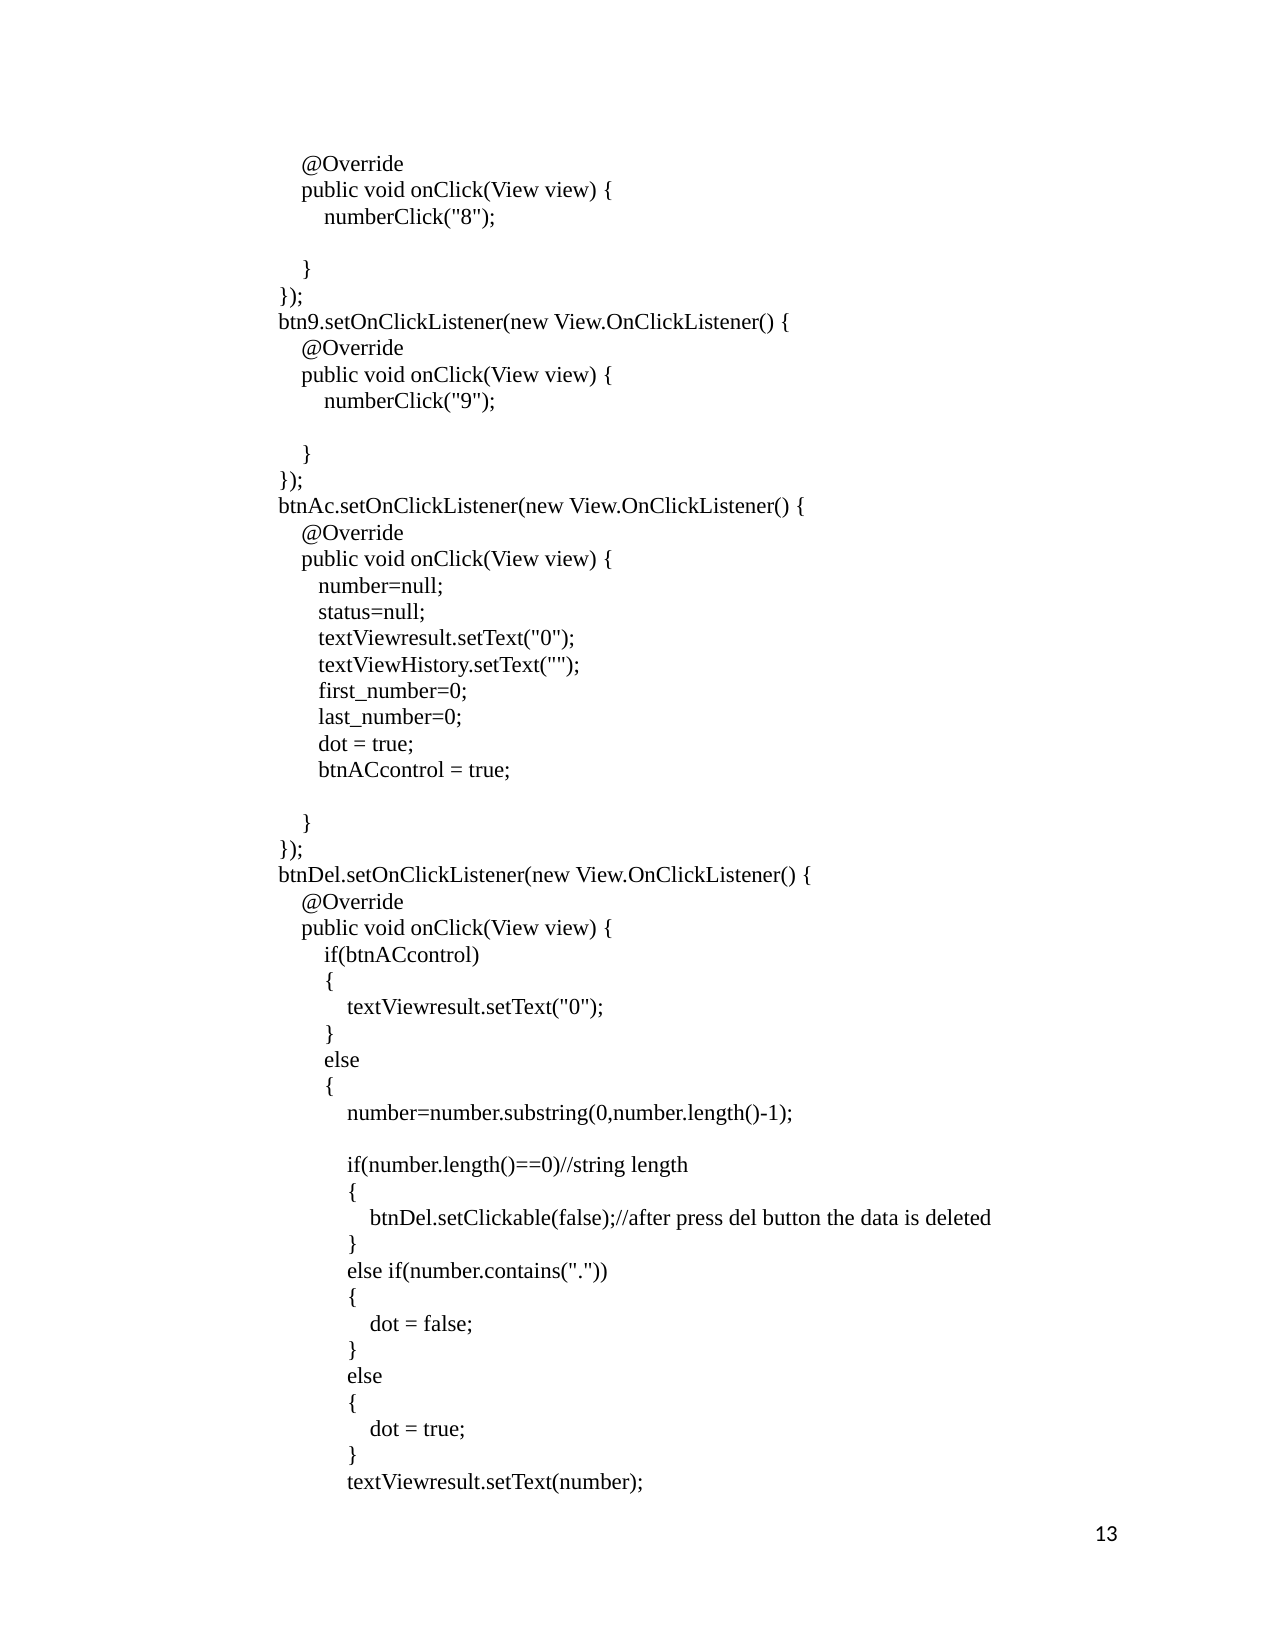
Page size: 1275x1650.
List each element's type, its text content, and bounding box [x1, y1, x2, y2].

list { [232, 1178, 1117, 1204]
list else [232, 1362, 1117, 1389]
list public void onClick(View view) { [232, 361, 1117, 387]
list }); [232, 466, 1117, 493]
list public void onClick(View view) { [232, 176, 1117, 203]
list if(number.length()==0)//string length [232, 1151, 1117, 1178]
list @Override [232, 519, 1117, 545]
list public void onClick(View view) { [232, 545, 1117, 572]
list btn9.setOnClickListener(new View.OnClickListener() { [232, 308, 1117, 334]
list btnACcontrol = true; [232, 756, 1117, 782]
list number=number.substring(0,number.length()-1); [232, 1099, 1117, 1125]
list @Override [232, 334, 1117, 361]
list { [232, 1389, 1117, 1415]
list public void onClick(View view) { [232, 914, 1117, 941]
list numberClick("8"); [232, 203, 1117, 229]
list btnDel.setOnClickListener(new View.OnClickListener() { [232, 862, 1117, 888]
list } [232, 440, 1117, 466]
list dot = true; [232, 730, 1117, 756]
list dot = true; [232, 1415, 1117, 1441]
list numberClick("9"); [232, 387, 1117, 413]
list else [232, 1046, 1117, 1072]
list status=null; [232, 598, 1117, 624]
list }); [232, 282, 1117, 308]
list textViewresult.setText(number); [232, 1468, 1117, 1494]
list @Override [232, 888, 1117, 914]
list @Override [232, 150, 1117, 176]
list textViewresult.setText("0"); [232, 993, 1117, 1020]
list { [232, 1072, 1117, 1099]
list } [232, 1441, 1117, 1468]
list btnAc.setOnClickListener(new View.OnClickListener() { [232, 493, 1117, 519]
list { [232, 967, 1117, 993]
list } [232, 255, 1117, 282]
list btnDel.setClickable(false);//after press del button the data is deleted [232, 1204, 1117, 1231]
list } [232, 1020, 1117, 1046]
list }); [232, 835, 1117, 862]
list else if(number.contains(".")) [232, 1257, 1117, 1283]
list } [232, 1231, 1117, 1257]
list first_number=0; [232, 677, 1117, 703]
list textViewHistory.setText(""); [232, 651, 1117, 677]
list } [232, 809, 1117, 835]
list last_number=0; [232, 703, 1117, 730]
list number=null; [232, 572, 1117, 598]
list textViewresult.setText("0"); [232, 624, 1117, 651]
list } [232, 1336, 1117, 1362]
list if(btnACcontrol) [232, 941, 1117, 967]
list { [232, 1283, 1117, 1309]
list dot = false; [232, 1309, 1117, 1336]
